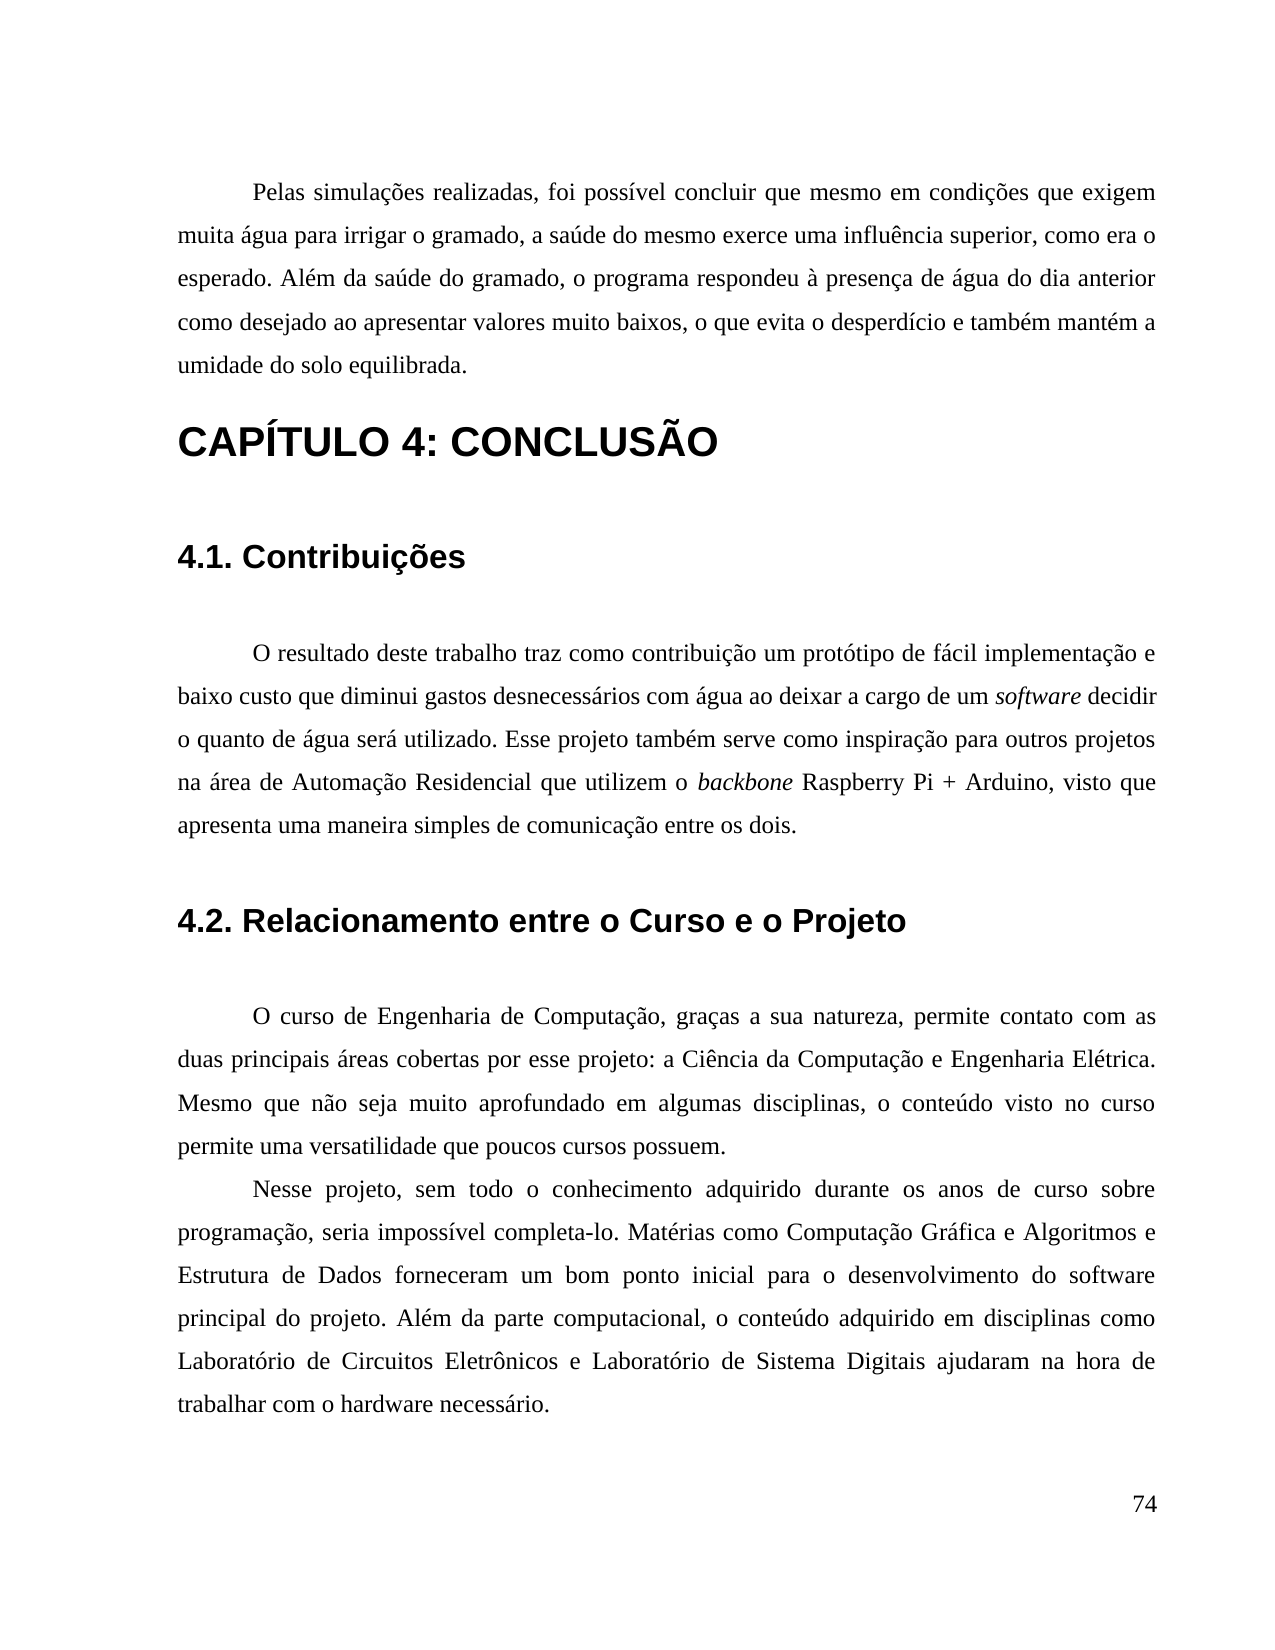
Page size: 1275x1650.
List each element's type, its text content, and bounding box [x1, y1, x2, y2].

text Pelas simulações realizadas, foi possível concluir que mesmo em condições que exigem muita água para irrigar o gramado, a saúde do mesmo exerce uma influência superior, como era o esperado. Além da saúde do gramado, o programa respondeu à presença de água do dia anterior como desejado ao apresentar valores muito baixos, o que evita o desperdício e também mantém a umidade do solo equilibrada. [177, 177, 1157, 378]
text Nesse projeto, sem todo o conhecimento adquirido durante os anos de curso sobre programação, seria impossível completa-lo. Matérias como Computação Gráfica e Algoritmos e Estrutura de Dados forneceram um bom ponto inicial para o desenvolvimento do software principal do projeto. Além da parte computacional, o conteúdo adquirido em disciplinas como Laboratório de Circuitos Eletrônicos e Laboratório de Sistema Digitais ajudaram na hora de trabalhar com o hardware necessário. [177, 1174, 1157, 1418]
subtitle 4.1. Contribuições [177, 537, 1157, 575]
text O curso de Engenharia de Computação, graças a sua natureza, permite contato com as duas principais áreas cobertas por esse projeto: a Ciência da Computação e Engenharia Elétrica. Mesmo que não seja muito aprofundado em algumas disciplinas, o conteúdo visto no curso permite uma versatilidade que poucos cursos possuem. [177, 1001, 1157, 1159]
subtitle CAPÍTULO 4: CONCLUSÃO [177, 418, 1157, 466]
subtitle 4.2. Relacionamento entre o Curso e o Projeto [177, 901, 1157, 939]
text O resultado deste trabalho traz como contribuição um protótipo de fácil implementação e baixo custo que diminui gastos desnecessários com água ao deixar a cargo de um software decidir o quanto de água será utilizado. Esse projeto também serve como inspiração para outros projetos na área de Automação Residencial que utilizem o backbone Raspberry Pi + Arduino, visto que apresenta uma maneira simples de comunicação entre os dois. [177, 638, 1157, 839]
